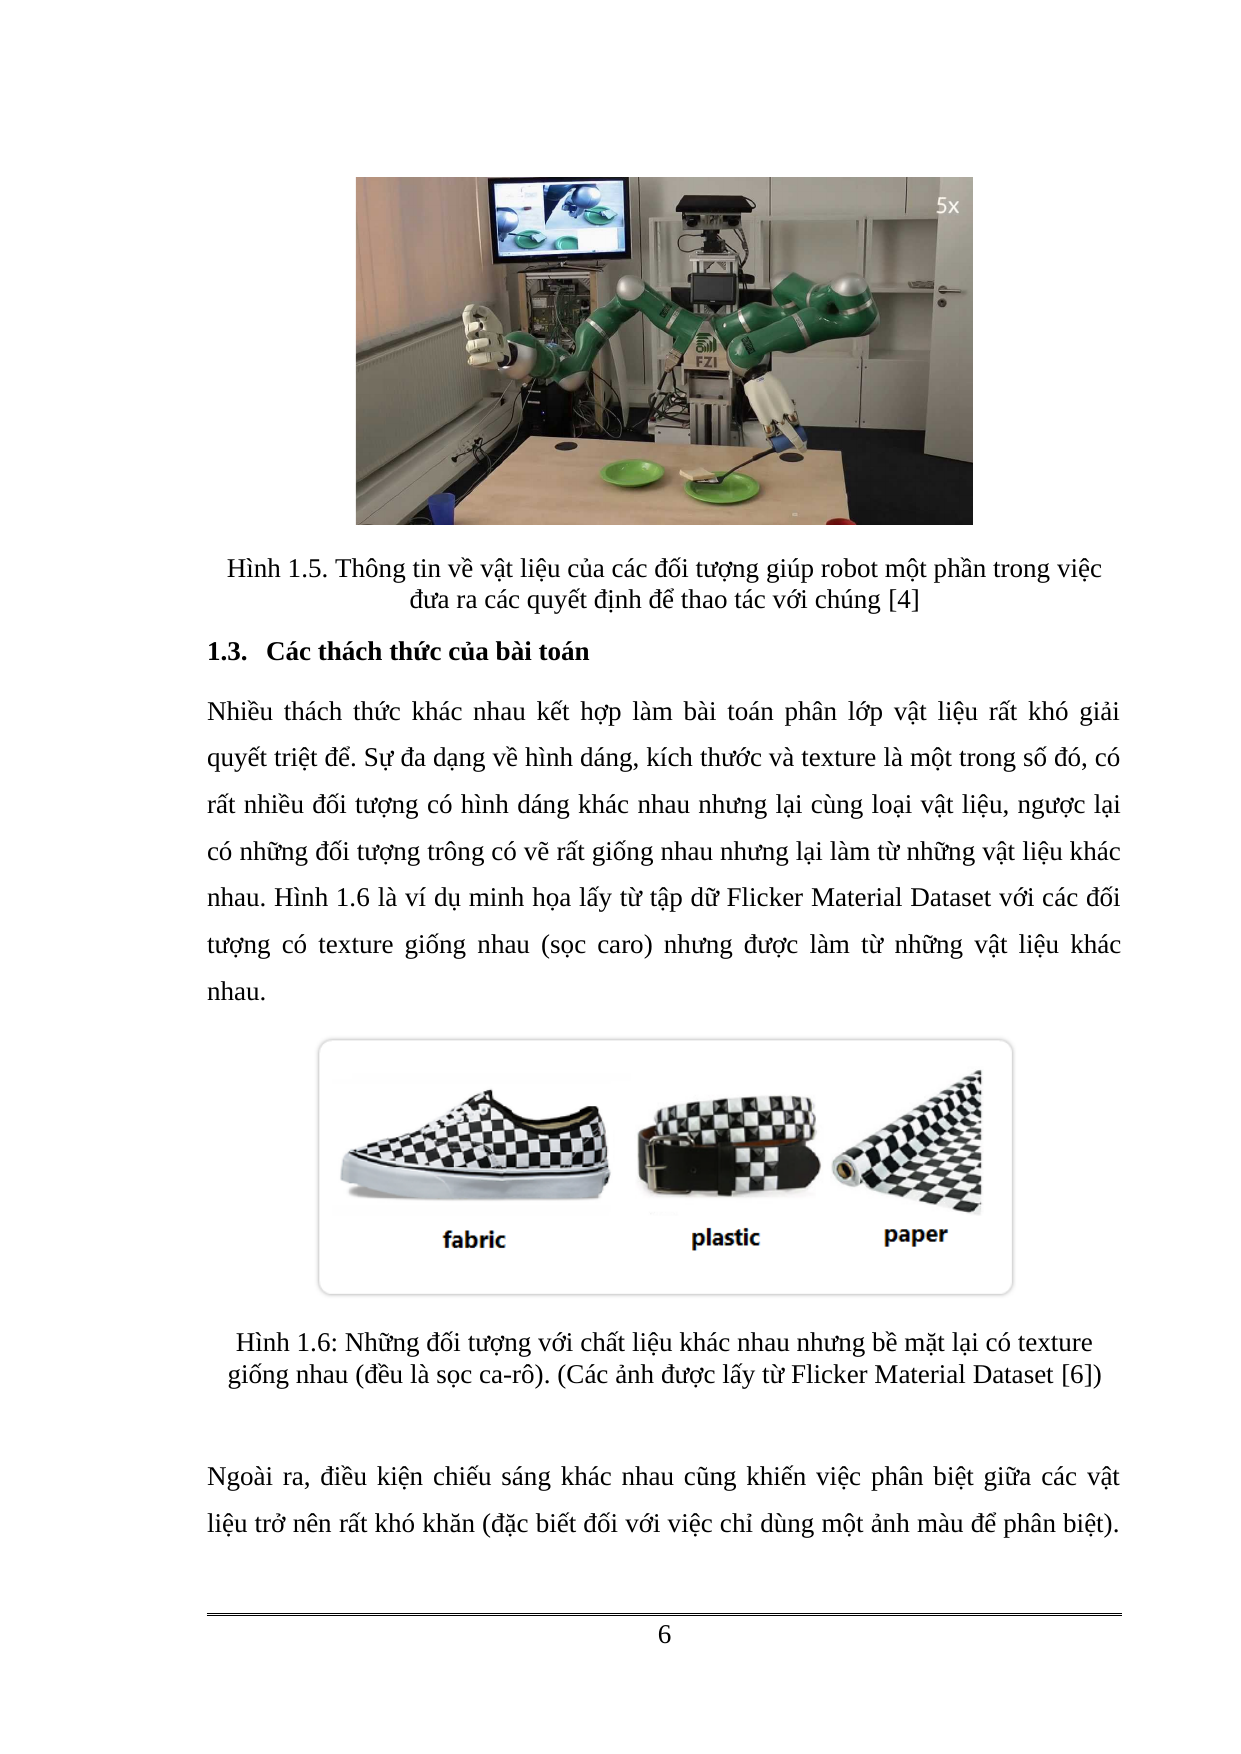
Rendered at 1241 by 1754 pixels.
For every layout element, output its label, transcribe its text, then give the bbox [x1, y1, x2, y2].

picture [355, 177, 973, 525]
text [207, 1461, 1122, 1538]
subtitle Các thách thức của bài toán [207, 636, 1122, 667]
text Nhiều thách thức khác nhau kết hợp làm bài toán phân lớp vật liệu rất khó giải quyết triệt để. Sự đa dạng về hình dáng, kích thước và texture là một trong số đó, có rất nhiều đối tượng có hình dáng khác nhau nhưng lại cùng loại vật liệu, ngược lại có những đối tượng trông có vẽ rất giống nhau nhưng lại làm từ những vật liệu khác nhau. Hình 1.6 là ví dụ minh họa lấy từ tập dữ Flicker Material Dataset với các đối tượng có texture giống nhau (sọc caro) nhưng được làm từ những vật liệu khác nhau. [207, 695, 1122, 1006]
picture [312, 1033, 1017, 1299]
text Hình 1.5. Thông tin về vật liệu của các đối tượng giúp robot một phần trong việc đưa ra các quyết định để thao tác với chúng [207, 552, 1122, 615]
text Hình 1.6: Những đối tượng với chất liệu khác nhau nhưng bề mặt lại có texture giống nhau (đều là sọc ca-rô). (Các ảnh được lấy từ Flicker Material Dataset ) [207, 1327, 1122, 1389]
